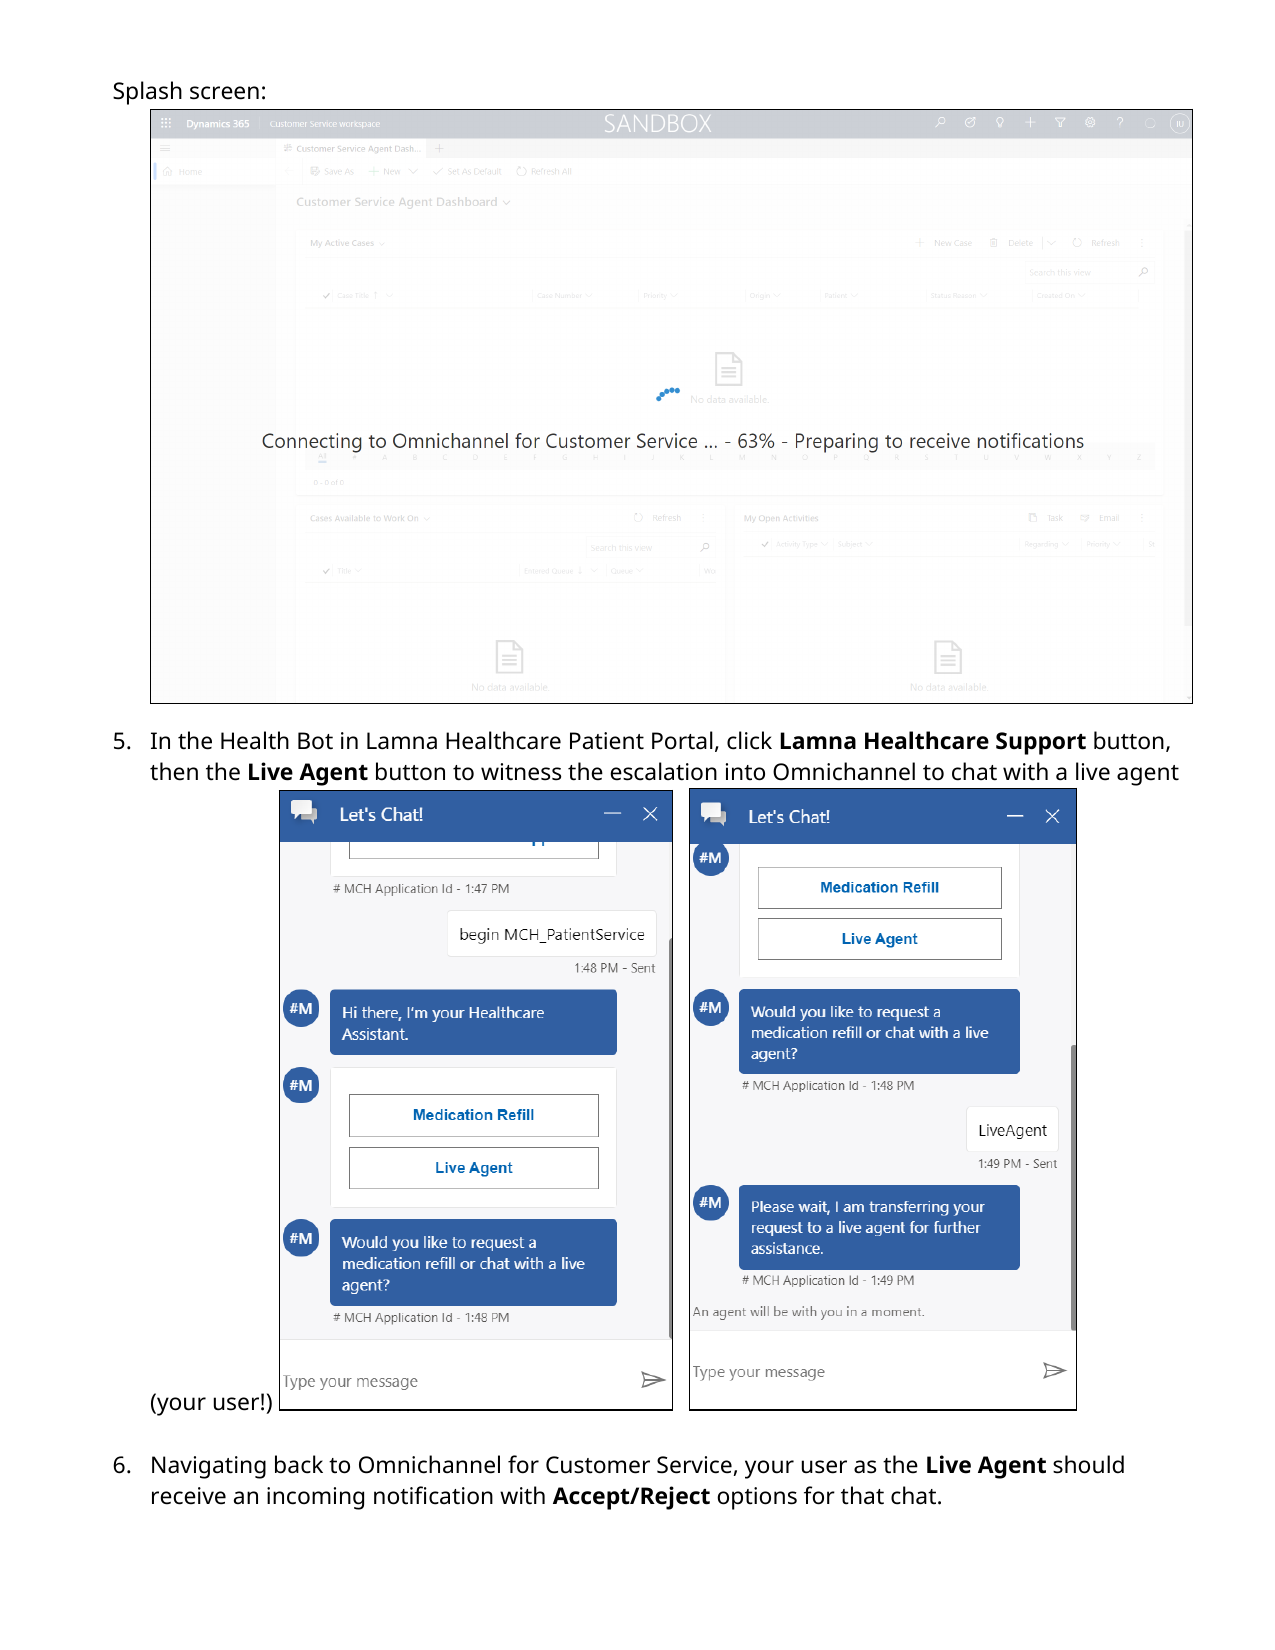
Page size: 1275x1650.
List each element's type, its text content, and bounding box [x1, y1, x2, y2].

picture [690, 789, 1076, 1409]
picture [151, 110, 1192, 703]
list Navigating back to Omnichannel for Customer Service, your user as the Live Agent should receive an incoming notification with Accept/Reject options for that chat. [112, 1448, 1200, 1511]
picture [280, 791, 672, 1409]
